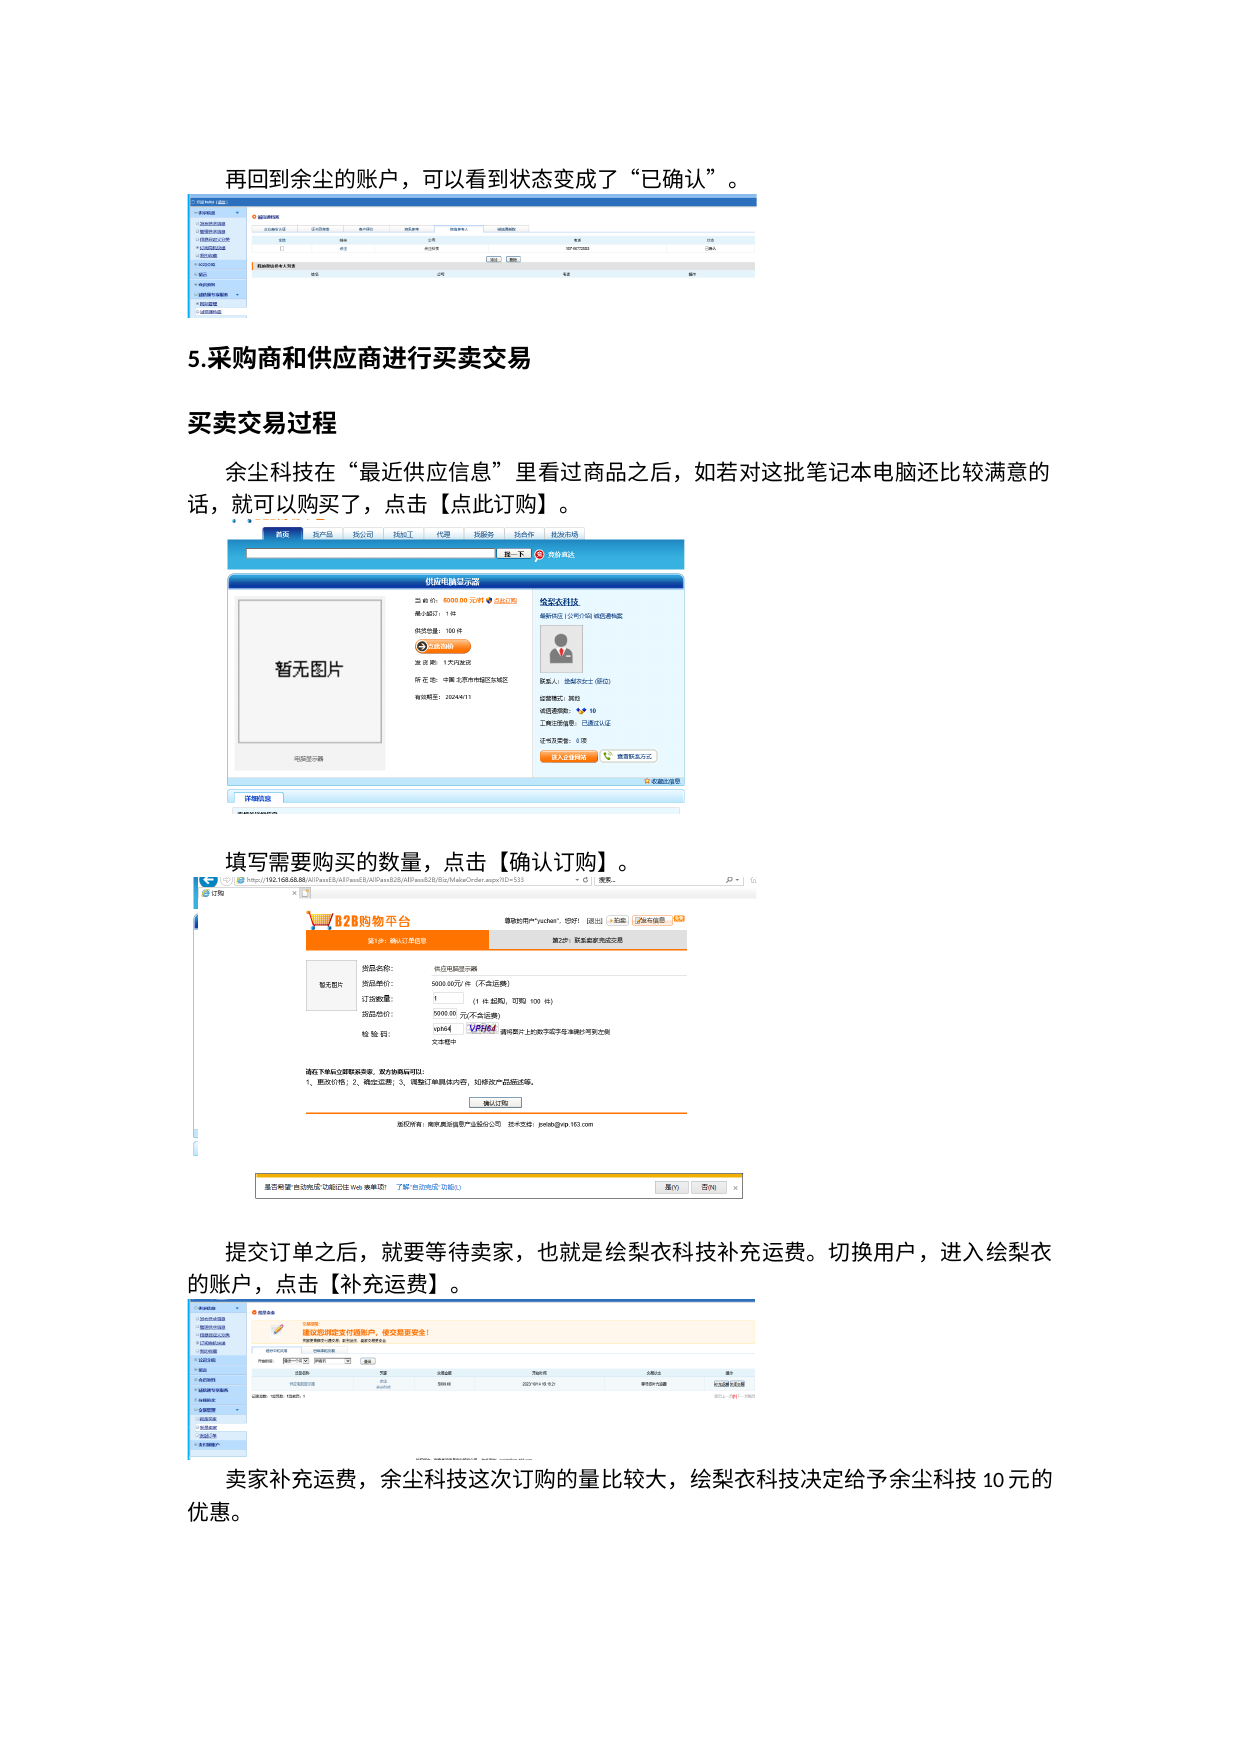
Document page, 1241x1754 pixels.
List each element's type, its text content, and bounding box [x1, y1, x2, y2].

text 卖家补充运费，余尘科技这次订购的量比较大，绘梨衣科技决定给予余尘科技10元的优惠。 [187, 1462, 1053, 1527]
picture [204, 877, 213, 883]
text 提交订单之后，就要等待卖家，也就是绘梨衣科技补充运费。切换用户，进入绘梨衣的账户，点击【补充运费】。 [187, 1234, 1053, 1299]
picture [187, 519, 756, 814]
picture [190, 194, 757, 318]
text 买卖交易过程 [187, 389, 1053, 454]
picture [190, 1299, 755, 1460]
list 填写需要购买的数量，点击【确认订购】。 [225, 844, 1053, 877]
picture [187, 877, 757, 1205]
list 再回到余尘的账户，可以看到状态变成了“已确认”。 [225, 162, 1053, 194]
text 5.采购商和供应商进行买卖交易 [187, 324, 1053, 389]
text 余尘科技在“最近供应信息”里看过商品之后，如若对这批笔记本电脑还比较满意的话，就可以购买了，点击【点此订购】。 [187, 454, 1053, 519]
